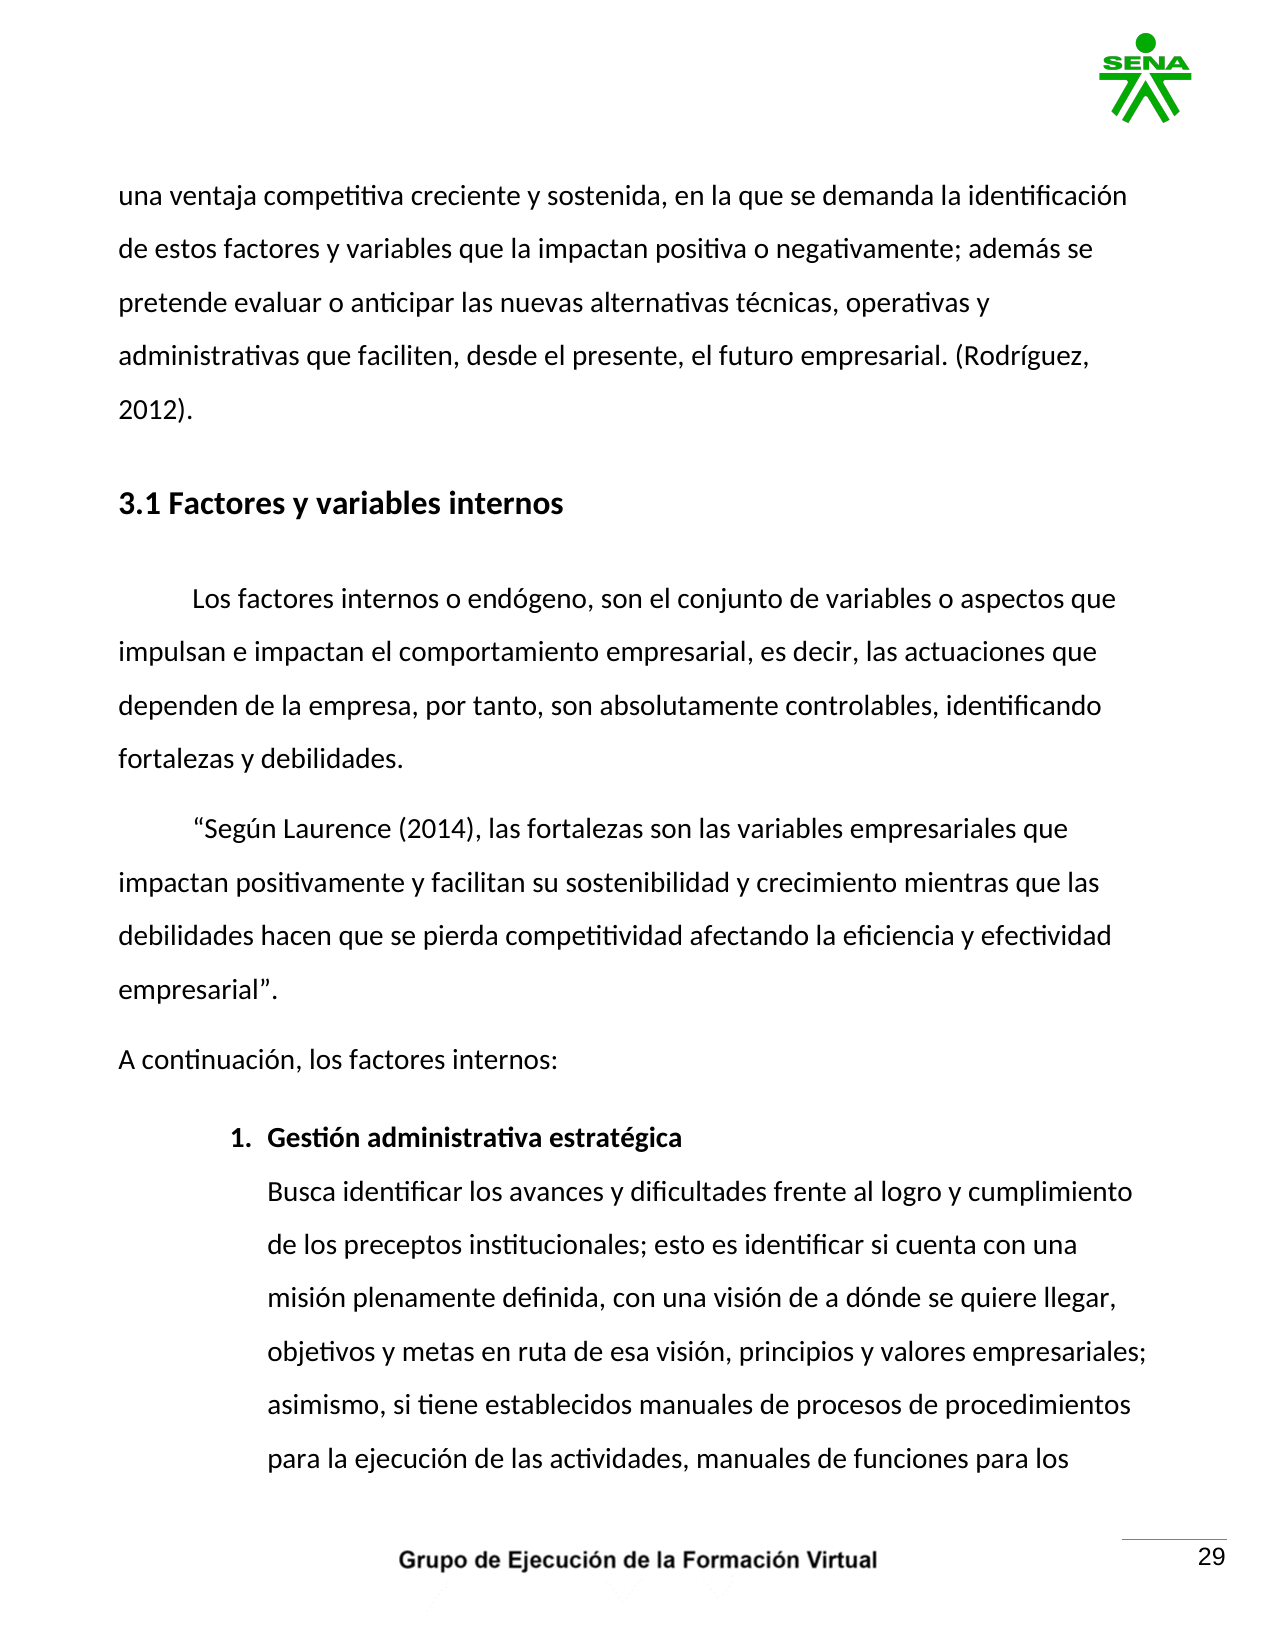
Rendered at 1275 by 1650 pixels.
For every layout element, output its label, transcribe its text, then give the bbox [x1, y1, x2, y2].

text Los factores internos o endógeno, son el conjunto de variables o aspectos que impulsan e impactan el comportamiento empresarial, es decir, las actuaciones que dependen de la empresa, por tanto, son absolutamente controlables, identificando fortalezas y debilidades. [118, 580, 1157, 776]
picture [0, 1500, 1275, 1611]
list Gestión administrativa estratégica [229, 1119, 1157, 1155]
text “Según Laurence (2014), las fortalezas son las variables empresariales que impactan positivamente y facilitan su sostenibilidad y crecimiento mientras que las debilidades hacen que se pierda competitividad afectando la eficiencia y efectividad empresarial”. [118, 810, 1157, 1006]
text A continuación, los factores internos: [118, 1041, 1157, 1076]
subtitle 3.1 Factores y variables internos [118, 482, 1157, 523]
picture [1099, 33, 1192, 123]
